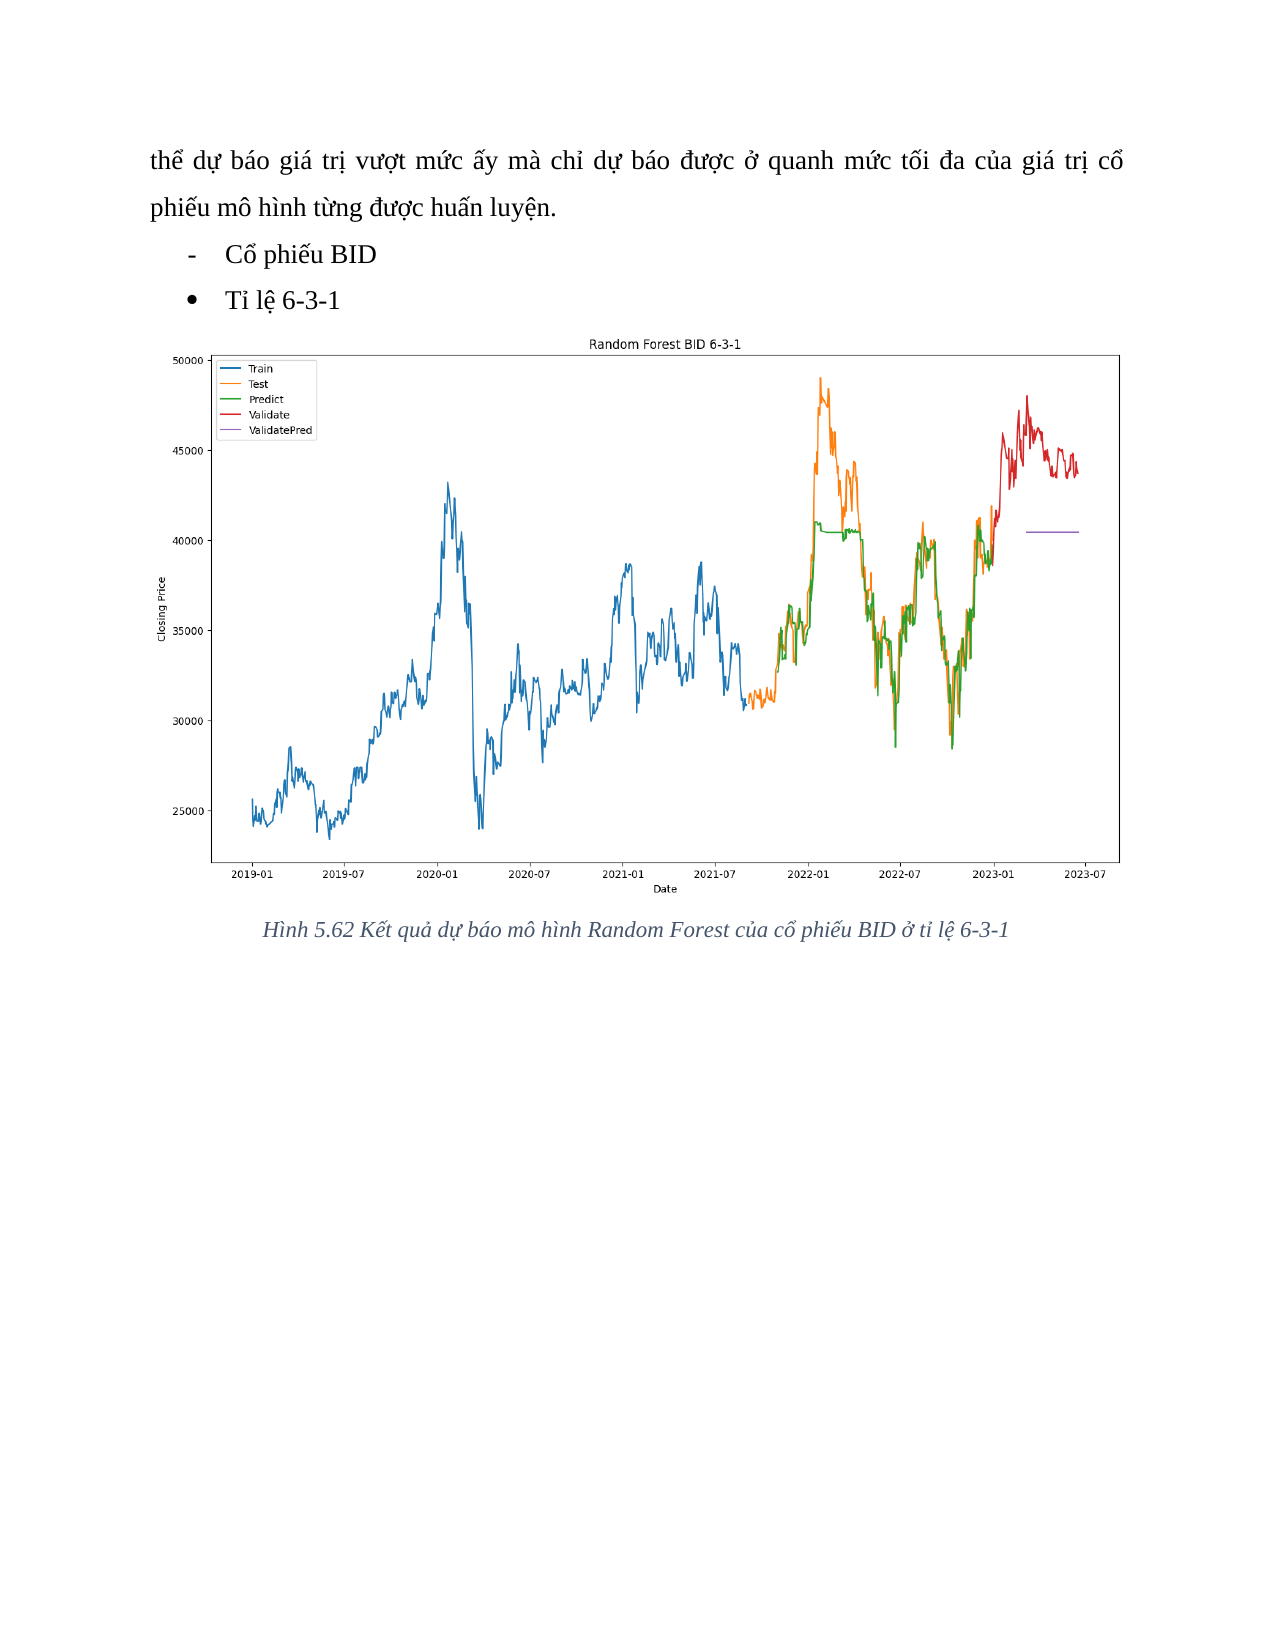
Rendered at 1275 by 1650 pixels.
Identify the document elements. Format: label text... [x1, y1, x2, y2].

list Tỉ lệ 6-3-1 [187, 284, 1125, 316]
list Cổ phiếu BID [187, 238, 1125, 269]
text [150, 144, 1125, 222]
picture [150, 331, 1125, 901]
